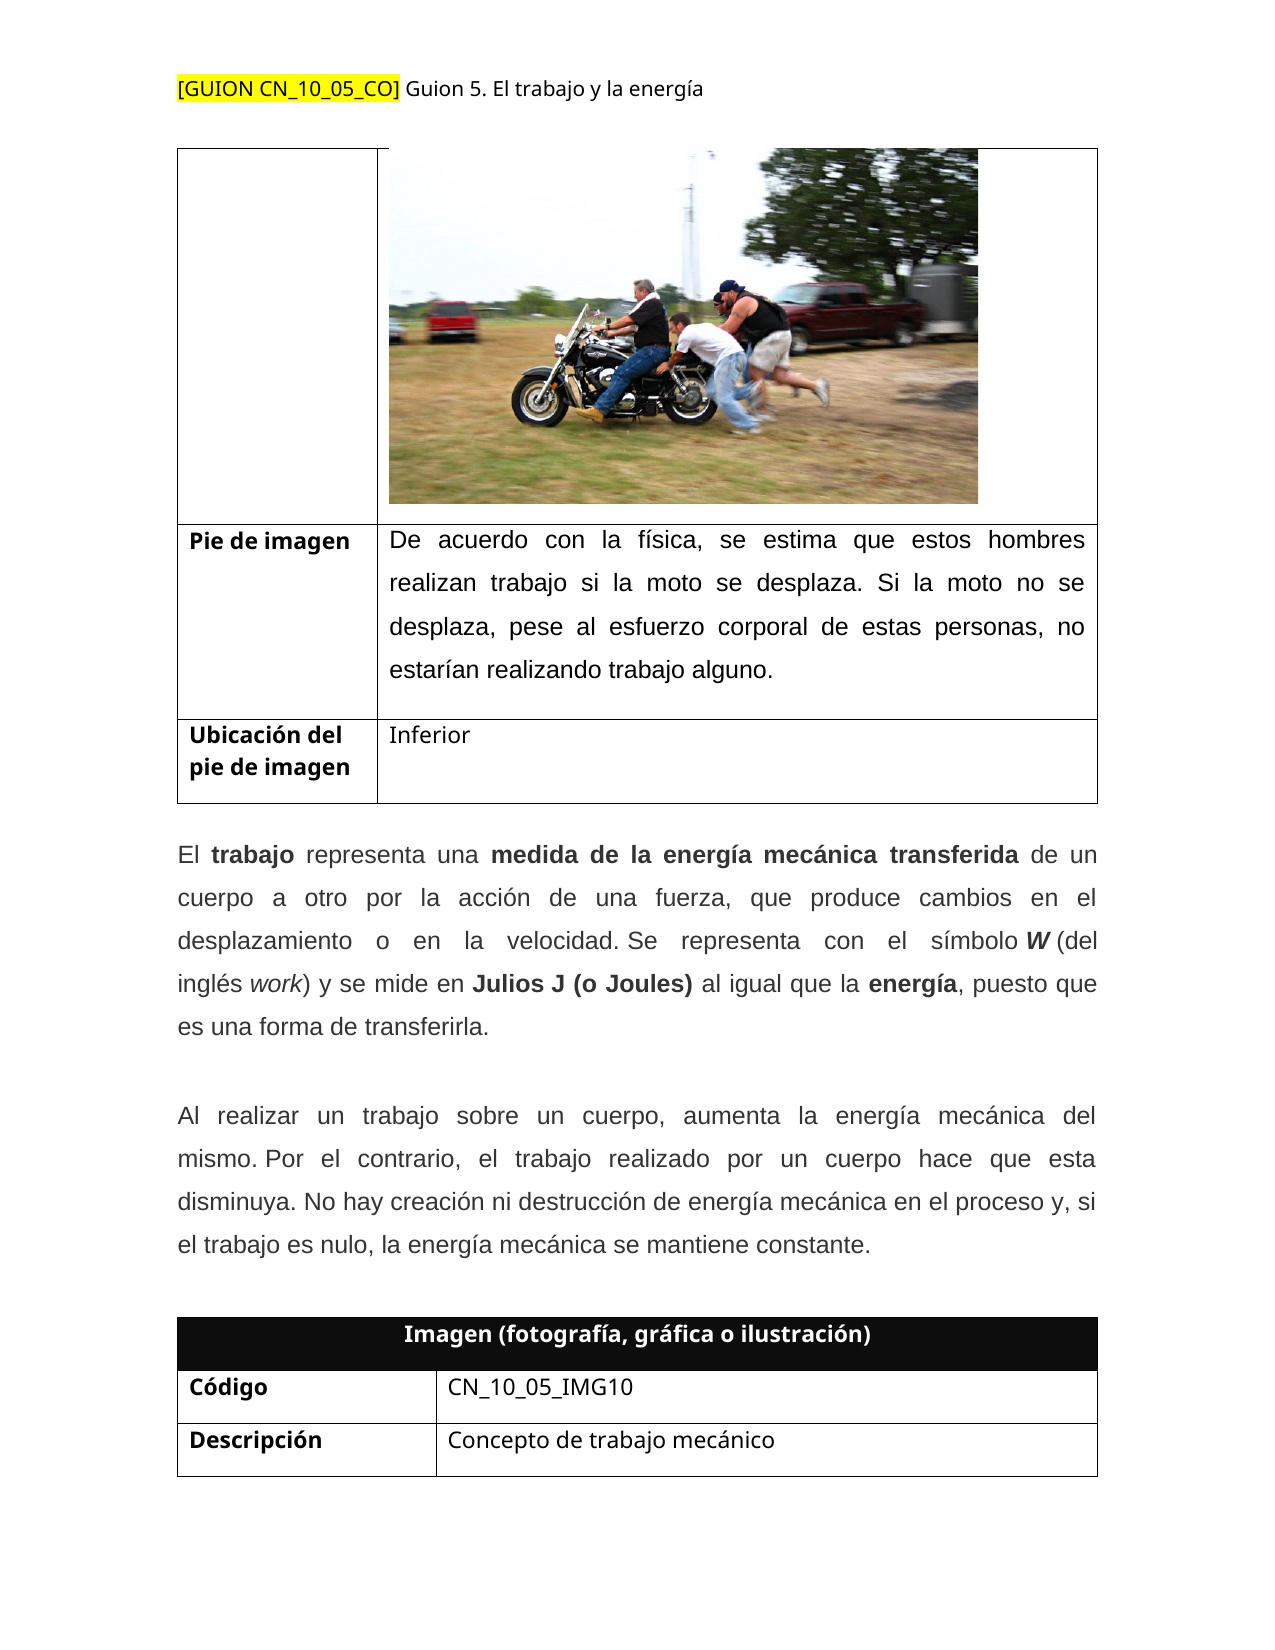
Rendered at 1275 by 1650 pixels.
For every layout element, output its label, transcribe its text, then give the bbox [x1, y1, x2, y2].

table_cell Descripción [178, 1424, 436, 1476]
table_cell Código [178, 1371, 436, 1423]
table_cell De acuerdo con la física, se estima que estos hombres realizan trabajo si la moto se desplaza. Si la moto no se desplaza, pese al esfuerzo corporal de estas personas, no estarían realizando trabajo alguno. [378, 525, 1097, 718]
table_cell Ubicación del pie de imagen [178, 720, 377, 803]
text Al realizar un trabajo sobre un cuerpo, aumenta la energía mecánica del mismo. Por el contrario, el trabajo realizado por un cuerpo hace que esta disminuya. No hay creación ni destrucción de energía mecánica en el proceso y, si el trabajo es nulo, la energía mecánica se mantiene constante. [177, 1101, 1098, 1259]
table_header Imagen (fotografía, gráfica o ilustración) [178, 1318, 1097, 1370]
table_cell Concepto de trabajo mecánico [437, 1424, 1097, 1476]
text El trabajo representa una medida de la energía mecánica transferida de un cuerpo a otro por la acción de una fuerza, que produce cambios en el desplazamiento o en la velocidad. Se representa con el símbolo W (del inglés work) y se mide en Julios J (o Joules) al igual que la energía, puesto que es una forma de transferirla. [177, 840, 1098, 1041]
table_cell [378, 149, 1097, 524]
table_cell Inferior [378, 720, 1097, 803]
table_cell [178, 149, 377, 524]
picture [389, 148, 979, 504]
table_cell CN_10_05_IMG10 [437, 1371, 1097, 1423]
table_cell Pie de imagen [178, 525, 377, 718]
